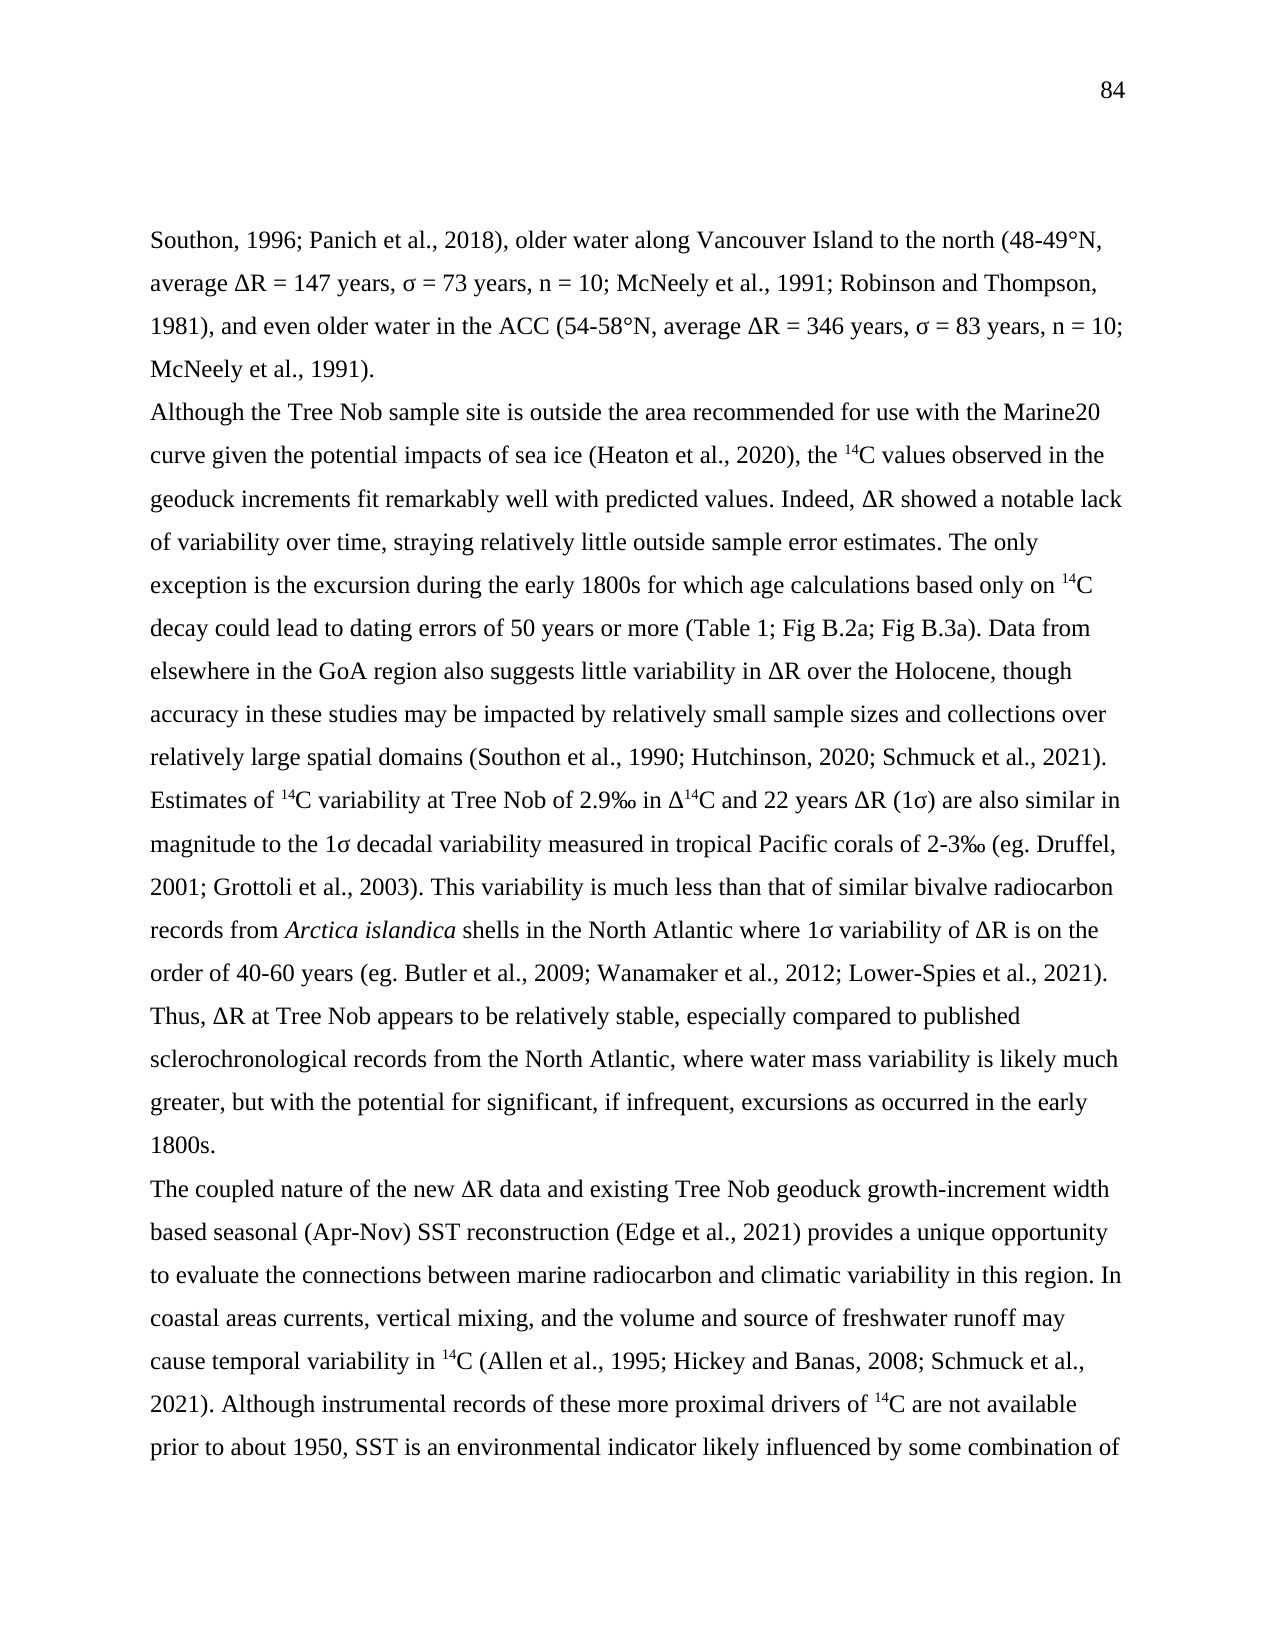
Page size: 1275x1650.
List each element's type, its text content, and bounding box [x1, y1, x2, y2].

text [150, 225, 1125, 383]
text Although the Tree Nob sample site is outside the area recommended for use with the Marine20 curve given the potential impacts of sea ice (Heaton et al., 2020), the 14C values observed in the geoduck increments fit remarkably well with predicted values. Indeed, ΔR showed a notable lack of variability over time, straying relatively little outside sample error estimates. The only exception is the excursion during the early 1800s for which age calculations based only on 14C decay could lead to dating errors of 50 years or more (Table 1; Fig B.2a; Fig B.3a). Data from elsewhere in the GoA region also suggests little variability in ΔR over the Holocene, though accuracy in these studies may be impacted by relatively small sample sizes and collections over relatively large spatial domains (Southon et al., 1990; Hutchinson, 2020; Schmuck et al., 2021). Estimates of 14C variability at Tree Nob of 2.9‰ in Δ14C and 22 years ΔR (1σ) are also similar in magnitude to the 1σ decadal variability measured in tropical Pacific corals of 2-3‰ (eg. Druffel, 2001; Grottoli et al., 2003). This variability is much less than that of similar bivalve radiocarbon records from Arctica islandica shells in the North Atlantic where 1σ variability of ΔR is on the order of 40-60 years (eg. Butler et al., 2009; Wanamaker et al., 2012; Lower-Spies et al., 2021). Thus, ΔR at Tree Nob appears to be relatively stable, especially compared to published sclerochronological records from the North Atlantic, where water mass variability is likely much greater, but with the potential for significant, if infrequent, excursions as occurred in the early 1800s. [150, 397, 1125, 1159]
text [150, 1174, 1125, 1461]
